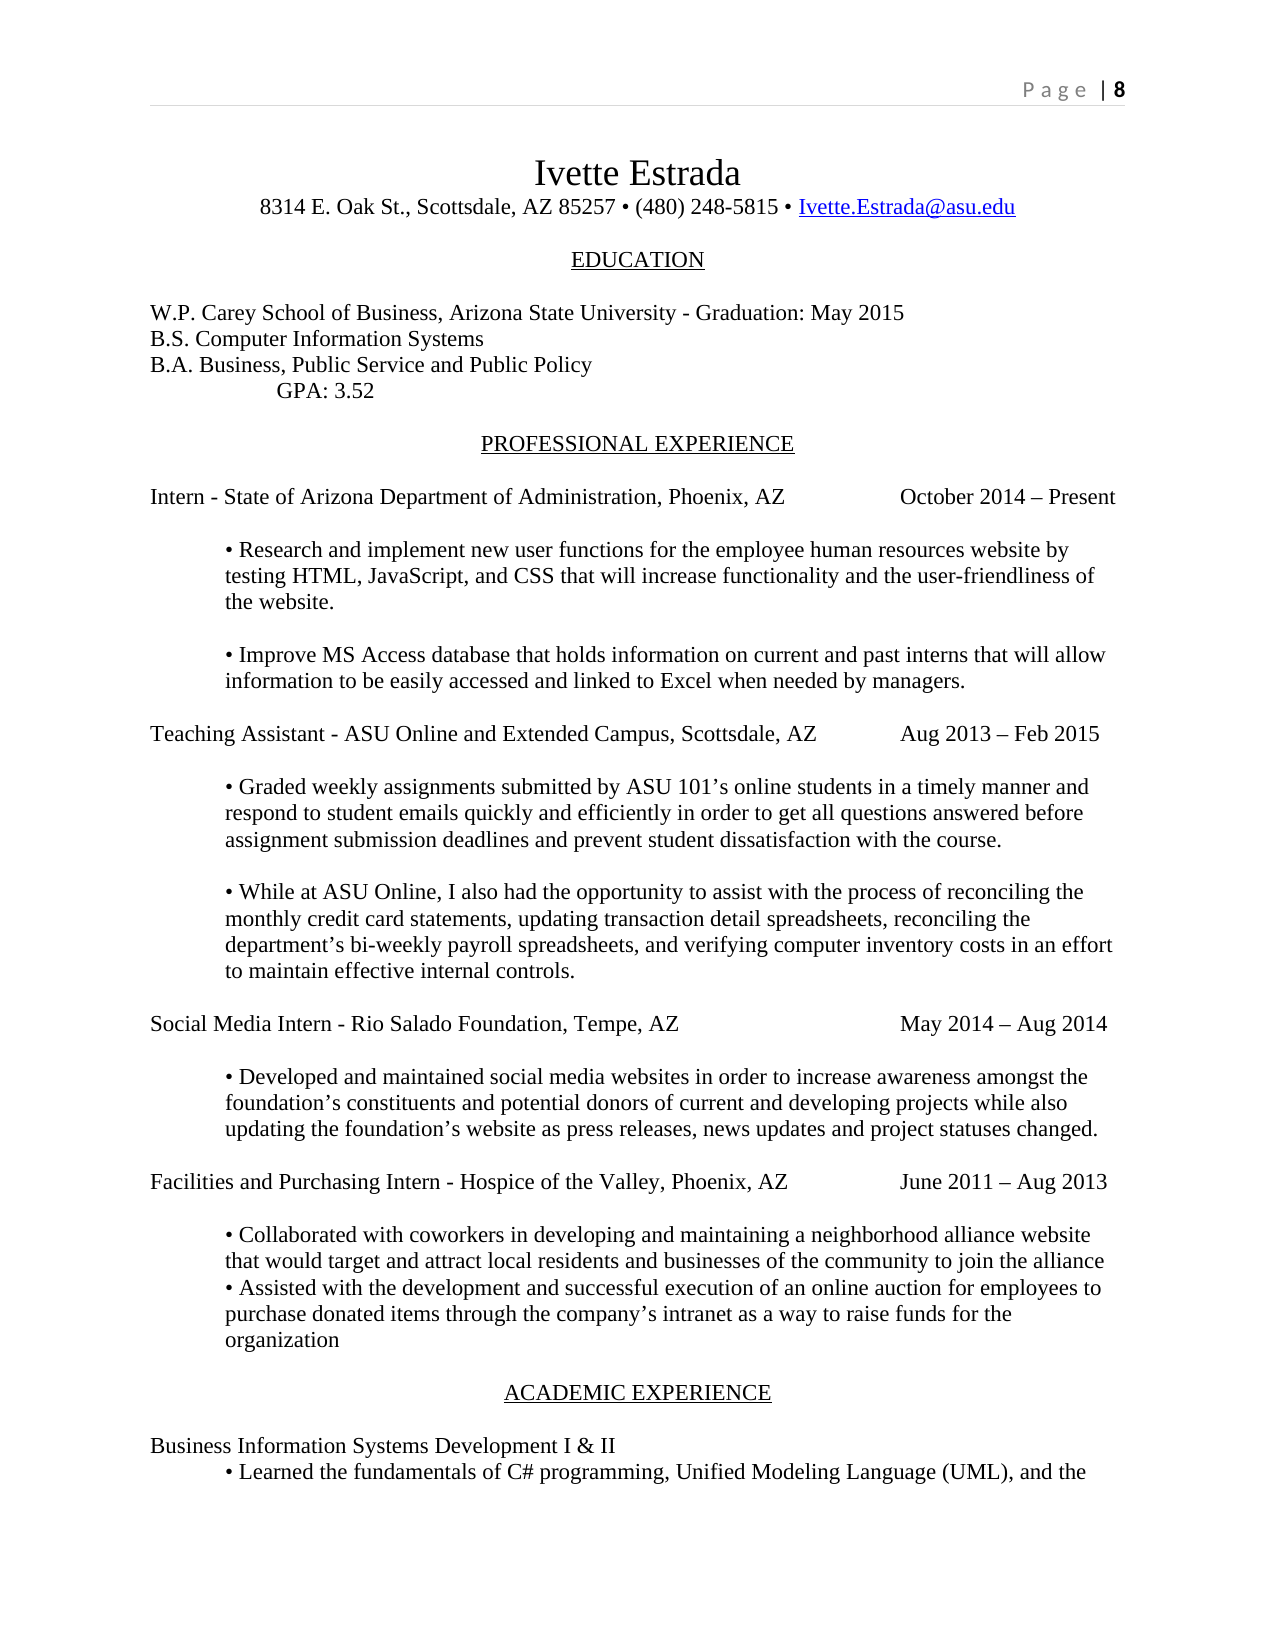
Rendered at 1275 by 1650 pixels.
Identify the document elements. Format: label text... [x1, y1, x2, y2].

text • Graded weekly assignments submitted by ASU 101’s online students in a timely manner and respond to student emails quickly and efficiently in order to get all questions answered before assignment submission deadlines and prevent student dissatisfaction with the course. [150, 773, 1125, 852]
text B.S. Computer Information Systems [150, 325, 1125, 351]
text Facilities and Purchasing Intern - Hospice of the Valley, Phoenix, AZ June 2011 – Aug 2013 [150, 1168, 1125, 1194]
text W.P. Carey School of Business, Arizona State University - Graduation: May 2015 [150, 298, 1125, 325]
text Social Media Intern - Rio Salado Foundation, Tempe, AZ May 2014 – Aug 2014 [150, 1010, 1125, 1036]
text Teaching Assistant - ASU Online and Extended Campus, Scottsdale, AZ Aug 2013 – Feb 2015 [150, 720, 1125, 747]
text EDUCATION [150, 246, 1125, 272]
text PROFESSIONAL EXPERIENCE [150, 430, 1125, 457]
text • Research and implement new user functions for the employee human resources website by testing HTML, JavaScript, and CSS that will increase functionality and the user-friendliness of the website. [150, 536, 1125, 615]
text Intern - State of Arizona Department of Administration, Phoenix, AZ October 2014 – Present [150, 483, 1125, 509]
text Business Information Systems Development I & II [150, 1432, 1125, 1458]
text B.A. Business, Public Service and Public Policy GPA: 3.52 [150, 351, 1125, 404]
text Ivette Estrada [150, 150, 1125, 193]
text 8314 E. Oak St., Scottsdale, AZ 85257 • (480) 248-5815 • Ivette.Estrada@asu.edu [150, 193, 1125, 219]
text • Improve MS Access database that holds information on current and past interns that will allow information to be easily accessed and linked to Excel when needed by managers. [150, 641, 1125, 694]
text • Developed and maintained social media websites in order to increase awareness amongst the foundation’s constituents and potential donors of current and developing projects while also updating the foundation’s website as press releases, news updates and project statuses changed. [150, 1063, 1125, 1142]
text • Assisted with the development and successful execution of an online auction for employees to purchase donated items through the company’s intranet as a way to raise funds for the organization [150, 1274, 1125, 1353]
text • While at ASU Online, I also had the opportunity to assist with the process of reconciling the monthly credit card statements, updating transaction detail spreadsheets, reconciling the department’s bi-weekly payroll spreadsheets, and verifying computer inventory costs in an effort to maintain effective internal controls. [150, 878, 1125, 984]
text • Collaborated with coworkers in developing and maintaining a neighborhood alliance website that would target and attract local residents and businesses of the community to join the alliance [150, 1221, 1125, 1274]
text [150, 1458, 1125, 1484]
text ACADEMIC EXPERIENCE [150, 1379, 1125, 1405]
